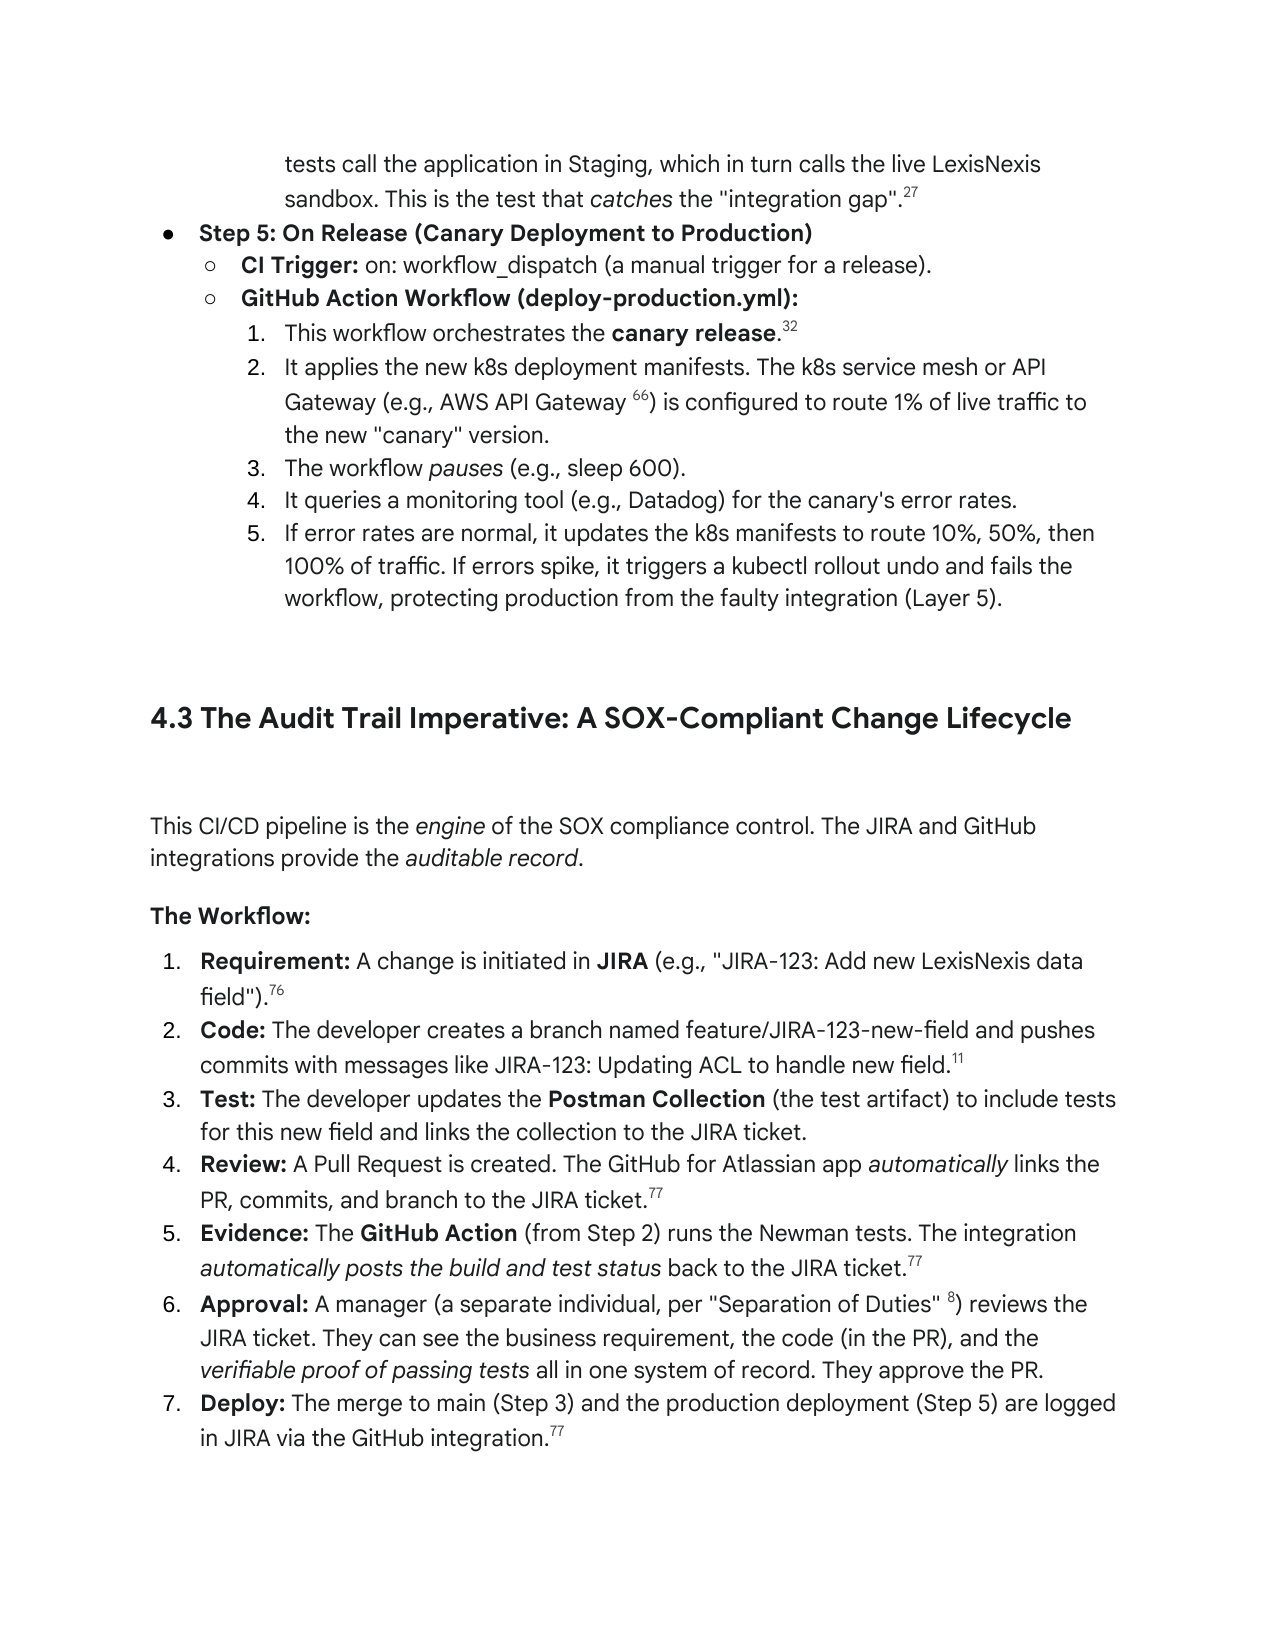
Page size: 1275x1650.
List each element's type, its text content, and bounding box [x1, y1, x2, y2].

list If error rates are normal, it updates the k8s manifests to route 10%, 50%, then 100% of traffic. If errors spike, it triggers a kubectl rollout undo and fails the workflow, protecting production from the faulty integration (Layer 5). [247, 519, 1125, 613]
list Approval: A manager (a separate individual, per "Separation of Duties" 8) reviews the JIRA ticket. They can see the business requirement, the code (in the PR), and the verifiable proof of passing tests all in one system of record. They approve the PR. [162, 1288, 1125, 1385]
list The workflow pauses (e.g., sleep 600). [247, 454, 1125, 483]
list Deploy: The merge to main (Step 3) and the production deployment (Step 5) are logged in JIRA via the GitHub integration.77 [162, 1389, 1125, 1454]
list Review: A Pull Request is created. The GitHub for Atlassian app automatically links the PR, commits, and branch to the JIRA ticket.77 [162, 1151, 1125, 1215]
text The Workflow: [150, 902, 1125, 931]
list GitHub Action Workflow (deploy-production.yml): [203, 284, 1125, 313]
list This workflow orchestrates the canary release.32 [247, 317, 1125, 348]
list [247, 150, 1125, 214]
list Evidence: The GitHub Action (from Step 2) runs the Newman tests. The integration automatically posts the build and test status back to the JIRA ticket.77 [162, 1219, 1125, 1284]
list CI Trigger: on: workflow_dispatch (a manual trigger for a release). [203, 252, 1125, 280]
list It applies the new k8s deployment manifests. The k8s service mesh or API Gateway (e.g., AWS API Gateway 66) is configured to route 1% of live traffic to the new "canary" version. [247, 353, 1125, 450]
list Requirement: A change is initiated in JIRA (e.g., "JIRA-123: Add new LexisNexis data field").76 [162, 948, 1125, 1012]
list Test: The developer updates the Postman Collection (the test artifact) to include tests for this new field and links the collection to the JIRA ticket. [162, 1085, 1125, 1147]
list It queries a monitoring tool (e.g., Datadog) for the canary's error rates. [247, 487, 1125, 515]
text This CI/CD pipeline is the engine of the SOX compliance control. The JIRA and GitHub integrations provide the auditable record. [150, 812, 1125, 873]
list Code: The developer creates a branch named feature/JIRA-123-new-field and pushes commits with messages like JIRA-123: Updating ACL to handle new field.11 [162, 1016, 1125, 1081]
list Step 5: On Release (Canary Deployment to Production) [161, 219, 1125, 248]
subtitle 4.3 The Audit Trail Imperative: A SOX-Compliant Change Lifecycle [150, 700, 1125, 737]
